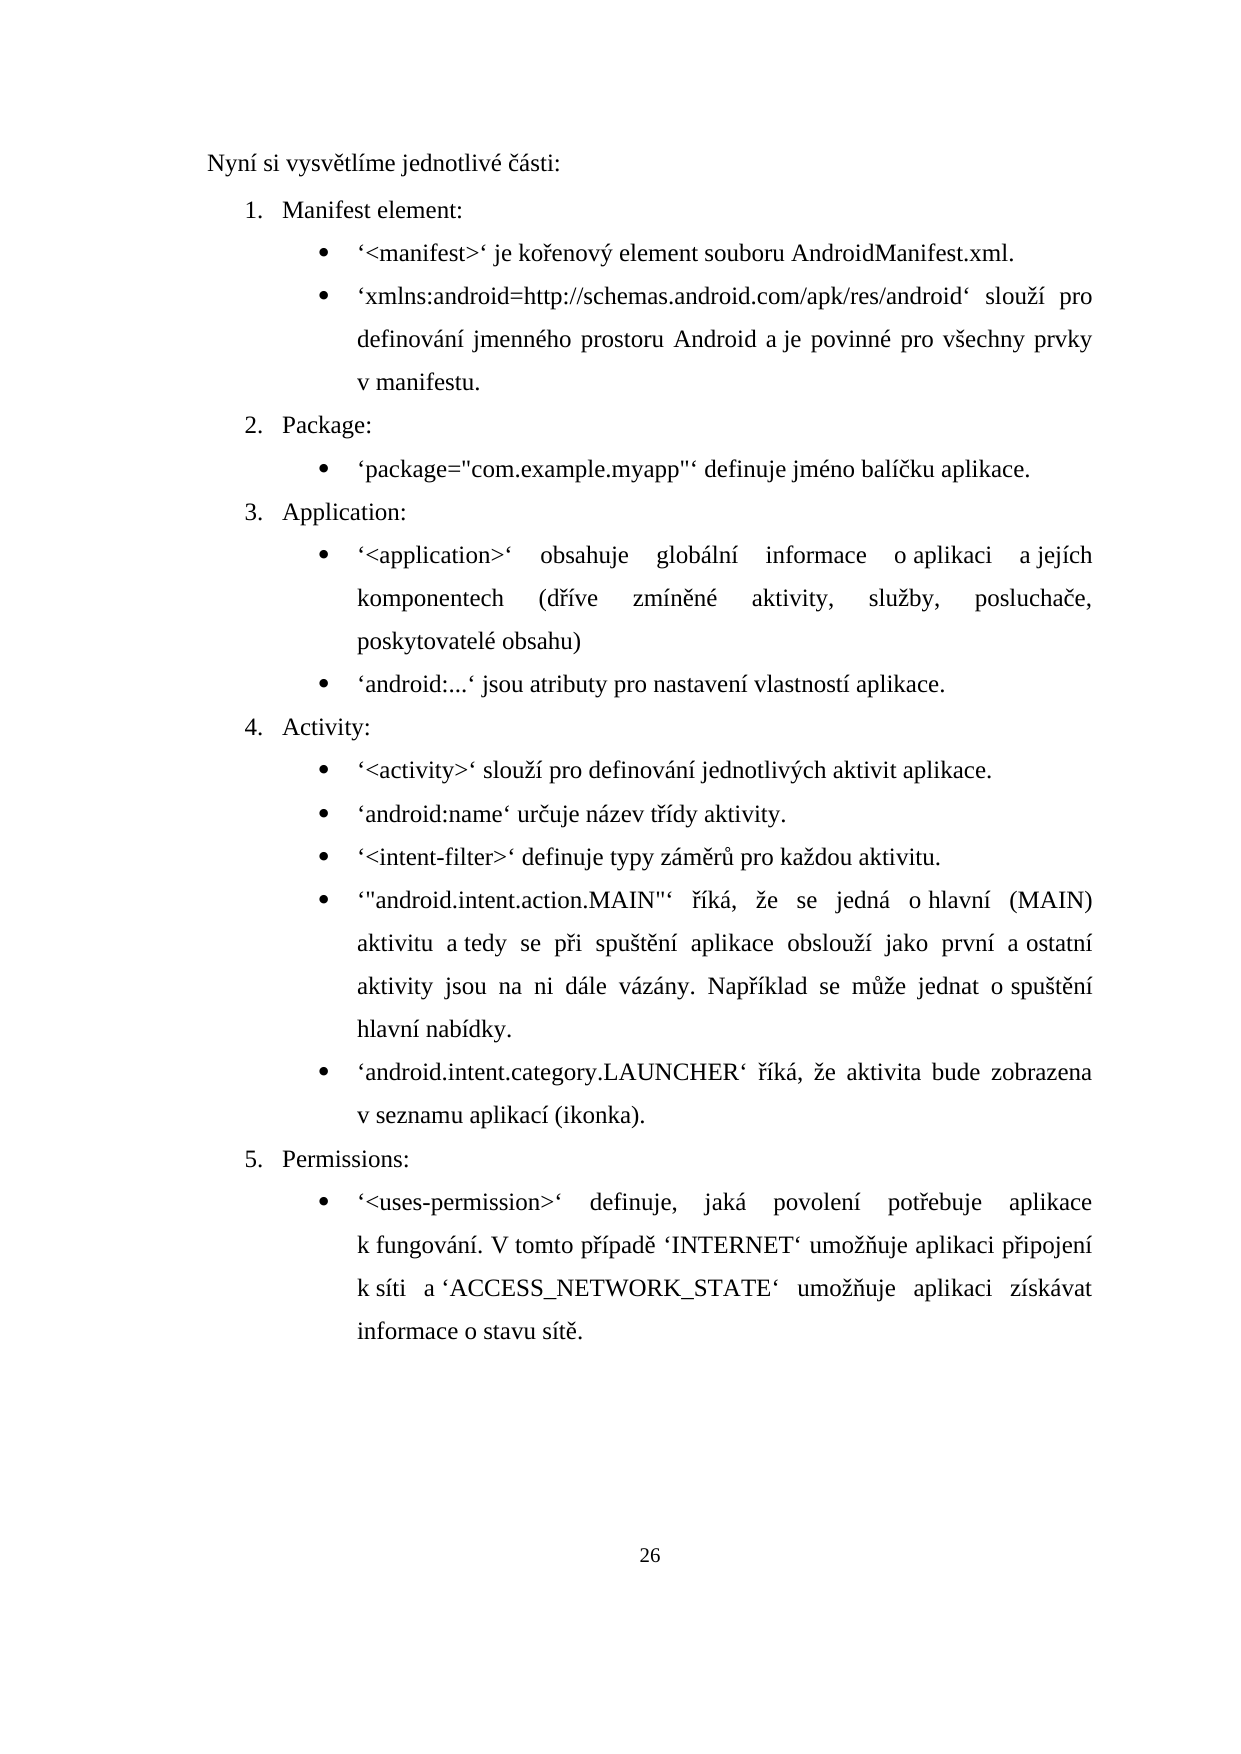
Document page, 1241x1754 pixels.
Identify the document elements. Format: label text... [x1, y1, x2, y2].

list ‘android:...‘ jsou atributy pro nastavení vlastností aplikace. [319, 669, 1092, 698]
list ‘package="com.example.myapp"‘ definuje jméno balíčku aplikace. [319, 454, 1092, 482]
list ‘<manifest>‘ je kořenový element souboru AndroidManifest.xml. [319, 238, 1092, 267]
list ‘<application>‘ obsahuje globální informace o aplikaci a jejích komponentech (dříve zmíněné aktivity, služby, posluchače, poskytovatelé obsahu) [319, 540, 1092, 655]
list ‘android.intent.category.LAUNCHER‘ říká, že aktivita bude zobrazena v seznamu aplikací (ikonka). [319, 1057, 1092, 1129]
list ‘<intent-filter>‘ definuje typy záměrů pro každou aktivitu. [319, 842, 1092, 871]
list ‘android:name‘ určuje název třídy aktivity. [319, 799, 1092, 827]
list ‘<activity>‘ slouží pro definování jednotlivých aktivit aplikace. [319, 756, 1092, 784]
text Nyní si vysvětlíme jednotlivé části: [207, 148, 1092, 176]
list ‘xmlns:android=http://schemas.android.com/apk/res/android‘ slouží pro definování jmenného prostoru Android a je povinné pro všechny prvky v manifestu. [319, 281, 1092, 396]
list ‘<uses-permission>‘ definuje, jaká povolení potřebuje aplikace k fungování. V tomto případě ‘INTERNET‘ umožňuje aplikaci připojení k síti a ‘ACCESS_NETWORK_STATE‘ umožňuje aplikaci získávat informace o stavu sítě. [319, 1187, 1092, 1345]
list Package: [244, 411, 1092, 439]
list ‘"android.intent.action.MAIN"‘ říká, že se jedná o hlavní (MAIN) aktivitu a tedy se při spuštění aplikace obslouží jako první a ostatní aktivity jsou na ni dále vázány. Například se může jednat o spuštění hlavní nabídky. [319, 885, 1092, 1043]
list Manifest element: [244, 195, 1092, 224]
list Application: [244, 497, 1092, 526]
list Activity: [244, 712, 1092, 741]
list Permissions: [244, 1144, 1092, 1172]
